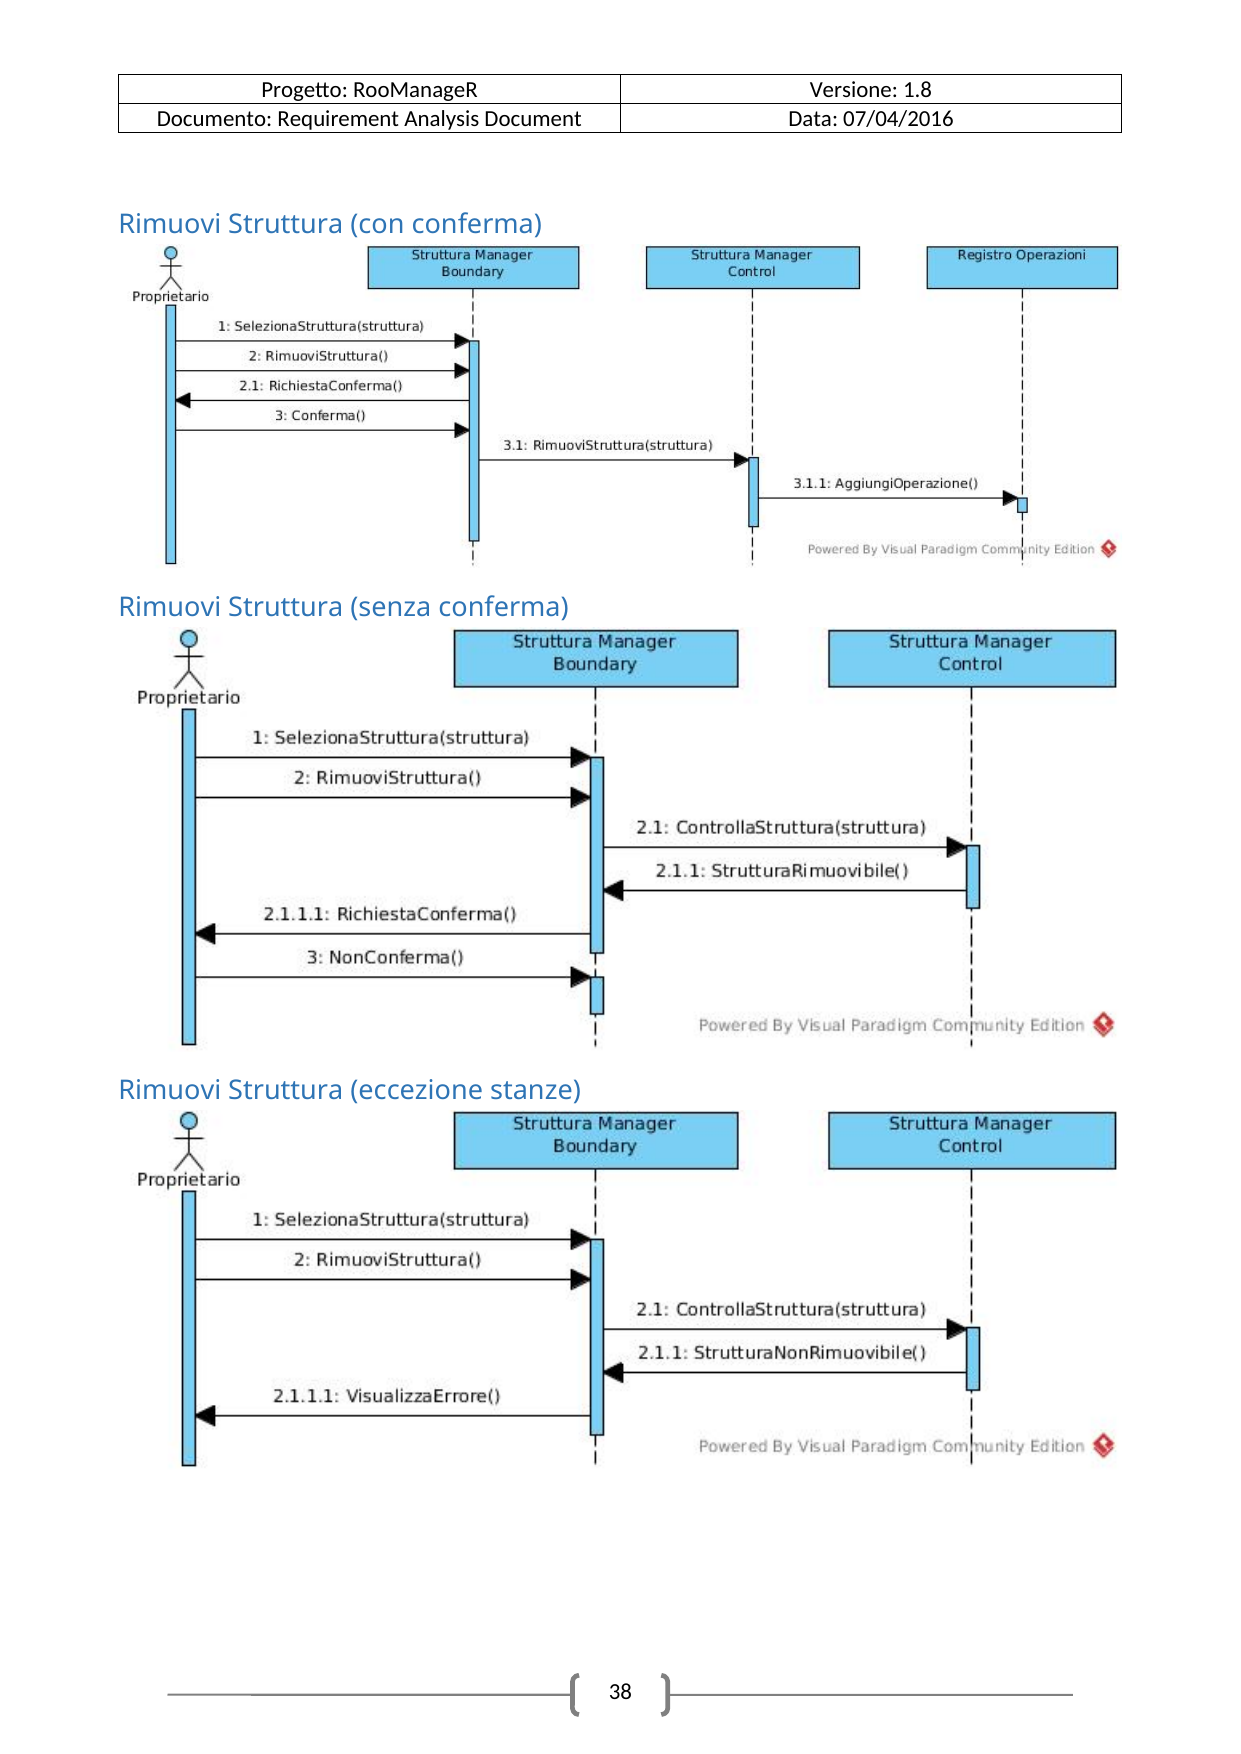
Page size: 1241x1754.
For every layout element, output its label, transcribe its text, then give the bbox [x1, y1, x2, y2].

subtitle Rimuovi Struttura (con conferma) [118, 205, 1122, 242]
picture [118, 627, 1123, 1052]
picture [118, 244, 1123, 569]
picture [118, 1110, 1123, 1473]
subtitle Rimuovi Struttura (senza conferma) [118, 588, 1122, 625]
subtitle Rimuovi Struttura (eccezione stanze) [118, 1070, 1122, 1107]
